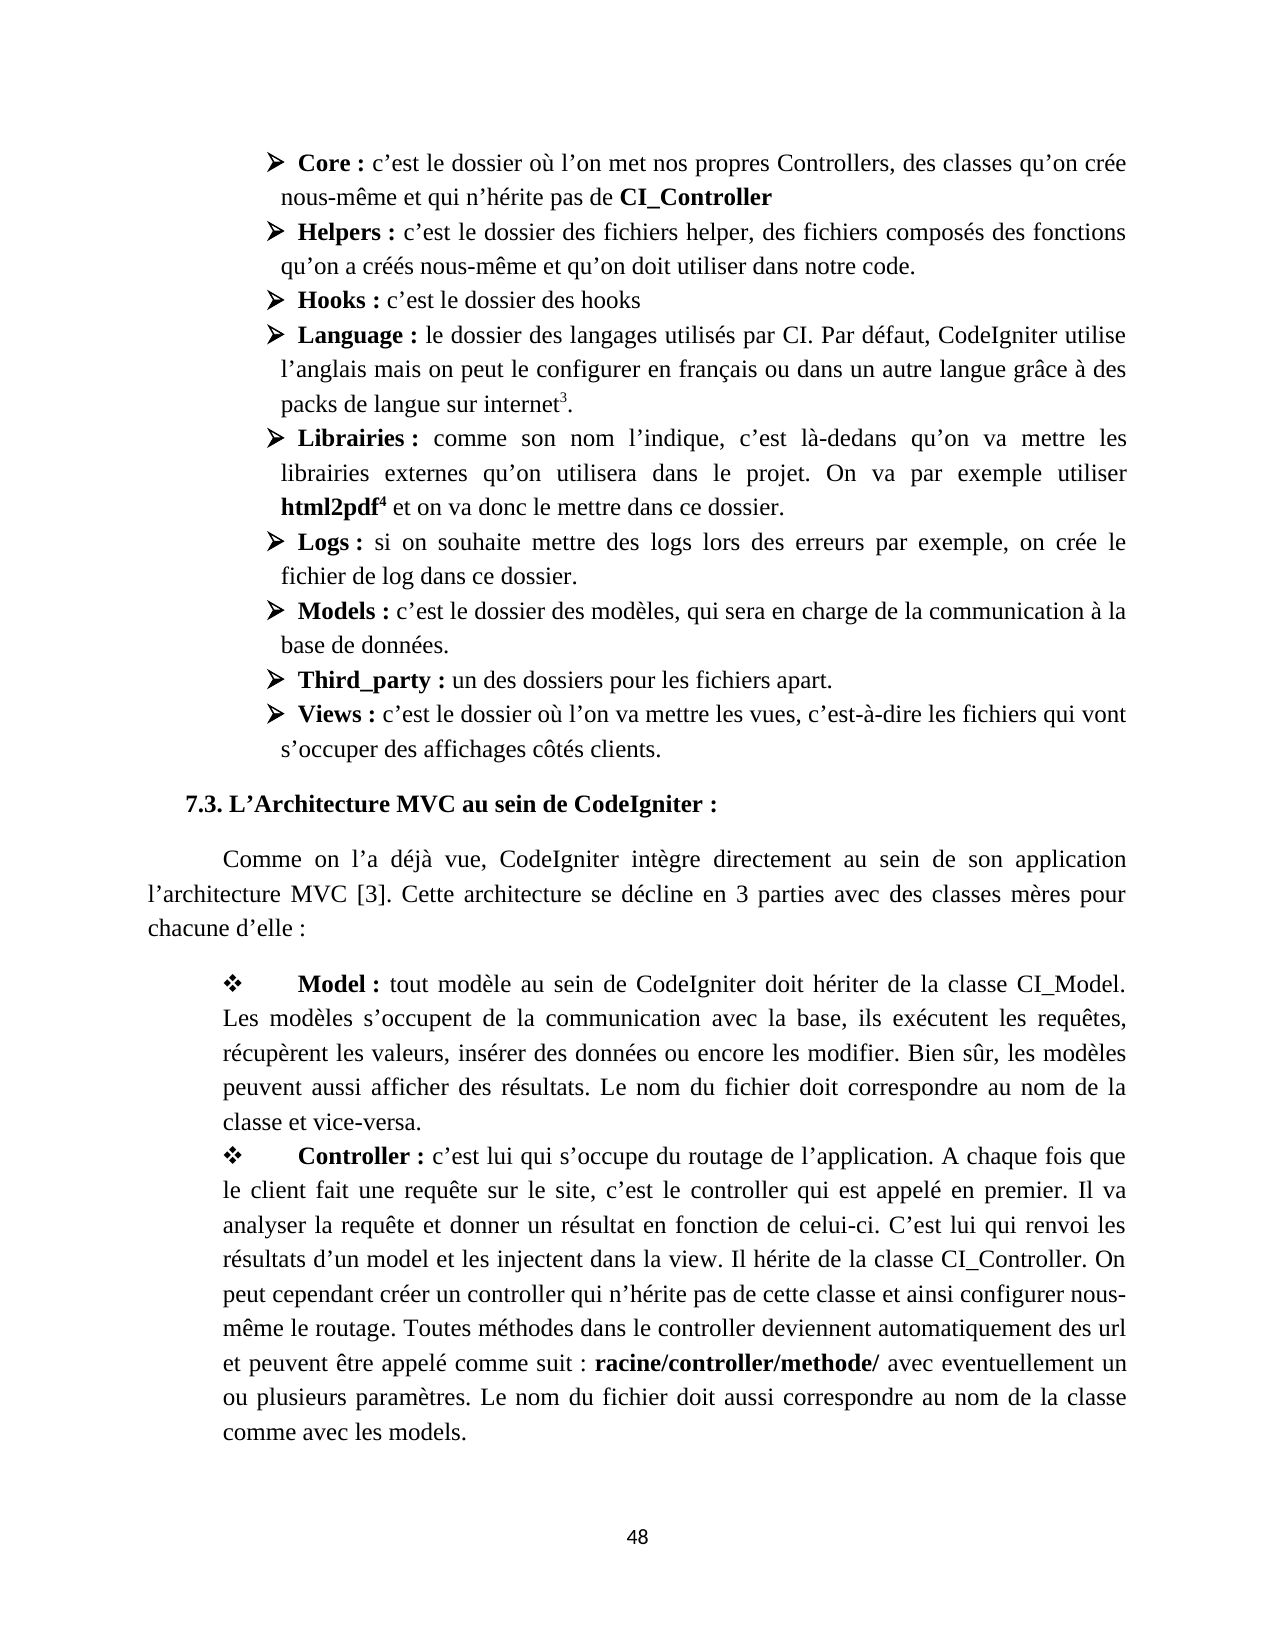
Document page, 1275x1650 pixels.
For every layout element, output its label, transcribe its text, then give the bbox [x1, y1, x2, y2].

list Controller : c’est lui qui s’occupe du routage de l’application. A chaque fois que le client fait une requête sur le site, c’est le controller qui est appelé en premier. Il va analyser la requête et donner un résultat en fonction de celui-ci. C’est lui qui renvoi les résultats d’un model et les injectent dans la view. Il hérite de la classe CI_Controller. On peut cependant créer un controller qui n’hérite pas de cette classe et ainsi configurer nous-même le routage. Toutes méthodes dans le controller deviennent automatiquement des url et peuvent être appelé comme suit : racine/controller/methode/ avec eventuellement un ou plusieurs paramètres. Le nom du fichier doit aussi correspondre au nom de la classe comme avec les models. [221, 1141, 1127, 1446]
list Helpers : c’est le dossier des fichiers helper, des fichiers composés des fonctions qu’on a créés nous-même et qu’on doit utiliser dans notre code. [266, 217, 1127, 280]
list Librairies : comme son nom l’indique, c’est là-dedans qu’on va mettre les librairies externes qu’on utilisera dans le projet. On va par exemple utiliser html2pdf4 et on va donc le mettre dans ce dossier. [266, 423, 1127, 521]
list Hooks : c’est le dossier des hooks [266, 286, 1127, 314]
list Models : c’est le dossier des modèles, qui sera en charge de la communication à la base de données. [266, 596, 1127, 659]
list Model : tout modèle au sein de CodeIgniter doit hériter de la classe CI_Model. Les modèles s’occupent de la communication avec la base, ils exécutent les requêtes, récupèrent les valeurs, insérer des données ou encore les modifier. Bien sûr, les modèles peuvent aussi afficher des résultats. Le nom du fichier doit correspondre au nom de la classe et vice-versa. [221, 969, 1127, 1135]
list Third_party : un des dossiers pour les fichiers apart. [266, 665, 1127, 693]
text 7.3. L’Architecture MVC au sein de CodeIgniter : [185, 789, 1127, 818]
list Views : c’est le dossier où l’on va mettre les vues, c’est-à-dire les fichiers qui vont s’occuper des affichages côtés clients. [266, 699, 1127, 762]
list Logs : si on souhaite mettre des logs lors des erreurs par exemple, on crée le fichier de log dans ce dossier. [266, 527, 1127, 590]
list Language : le dossier des langages utilisés par CI. Par défaut, CodeIgniter utilise l’anglais mais on peut le configurer en français ou dans un autre langue grâce à des packs de langue sur internet3. [266, 320, 1127, 418]
text Comme on l’a déjà vue, CodeIgniter intègre directement au sein de son application l’architecture MVC [3]. Cette architecture se décline en 3 parties avec des classes mères pour chacune d’elle : [148, 844, 1127, 942]
list Core : c’est le dossier où l’on met nos propres Controllers, des classes qu’on crée nous-même et qui n’hérite pas de CI_Controller [266, 148, 1127, 211]
